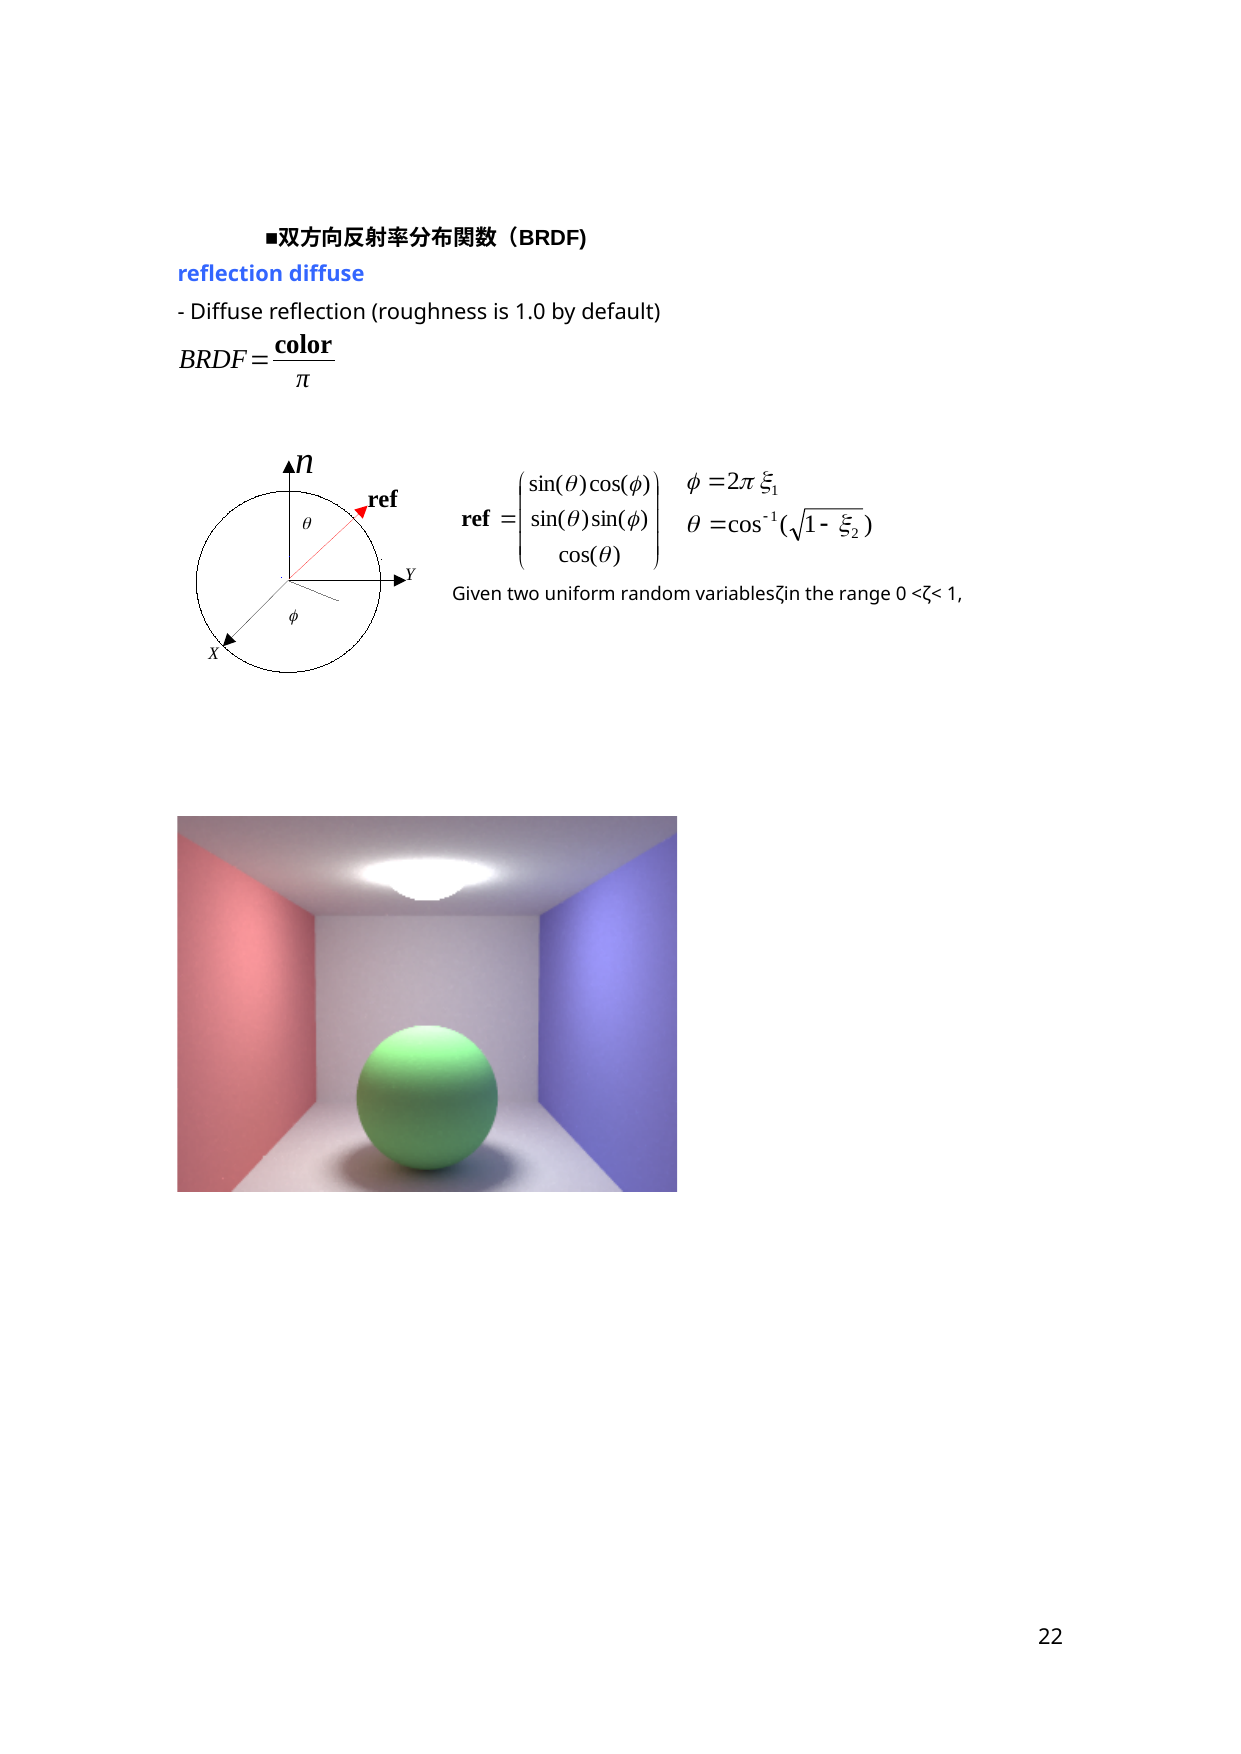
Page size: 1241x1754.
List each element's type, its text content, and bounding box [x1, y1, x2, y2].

text - Diffuse reflection (roughness is 1.0 by default) [177, 292, 1063, 329]
subtitle ■双方向反射率分布関数（BRDF) [265, 217, 1063, 254]
text reflection diffuse [177, 254, 1063, 292]
picture [177, 816, 678, 1192]
